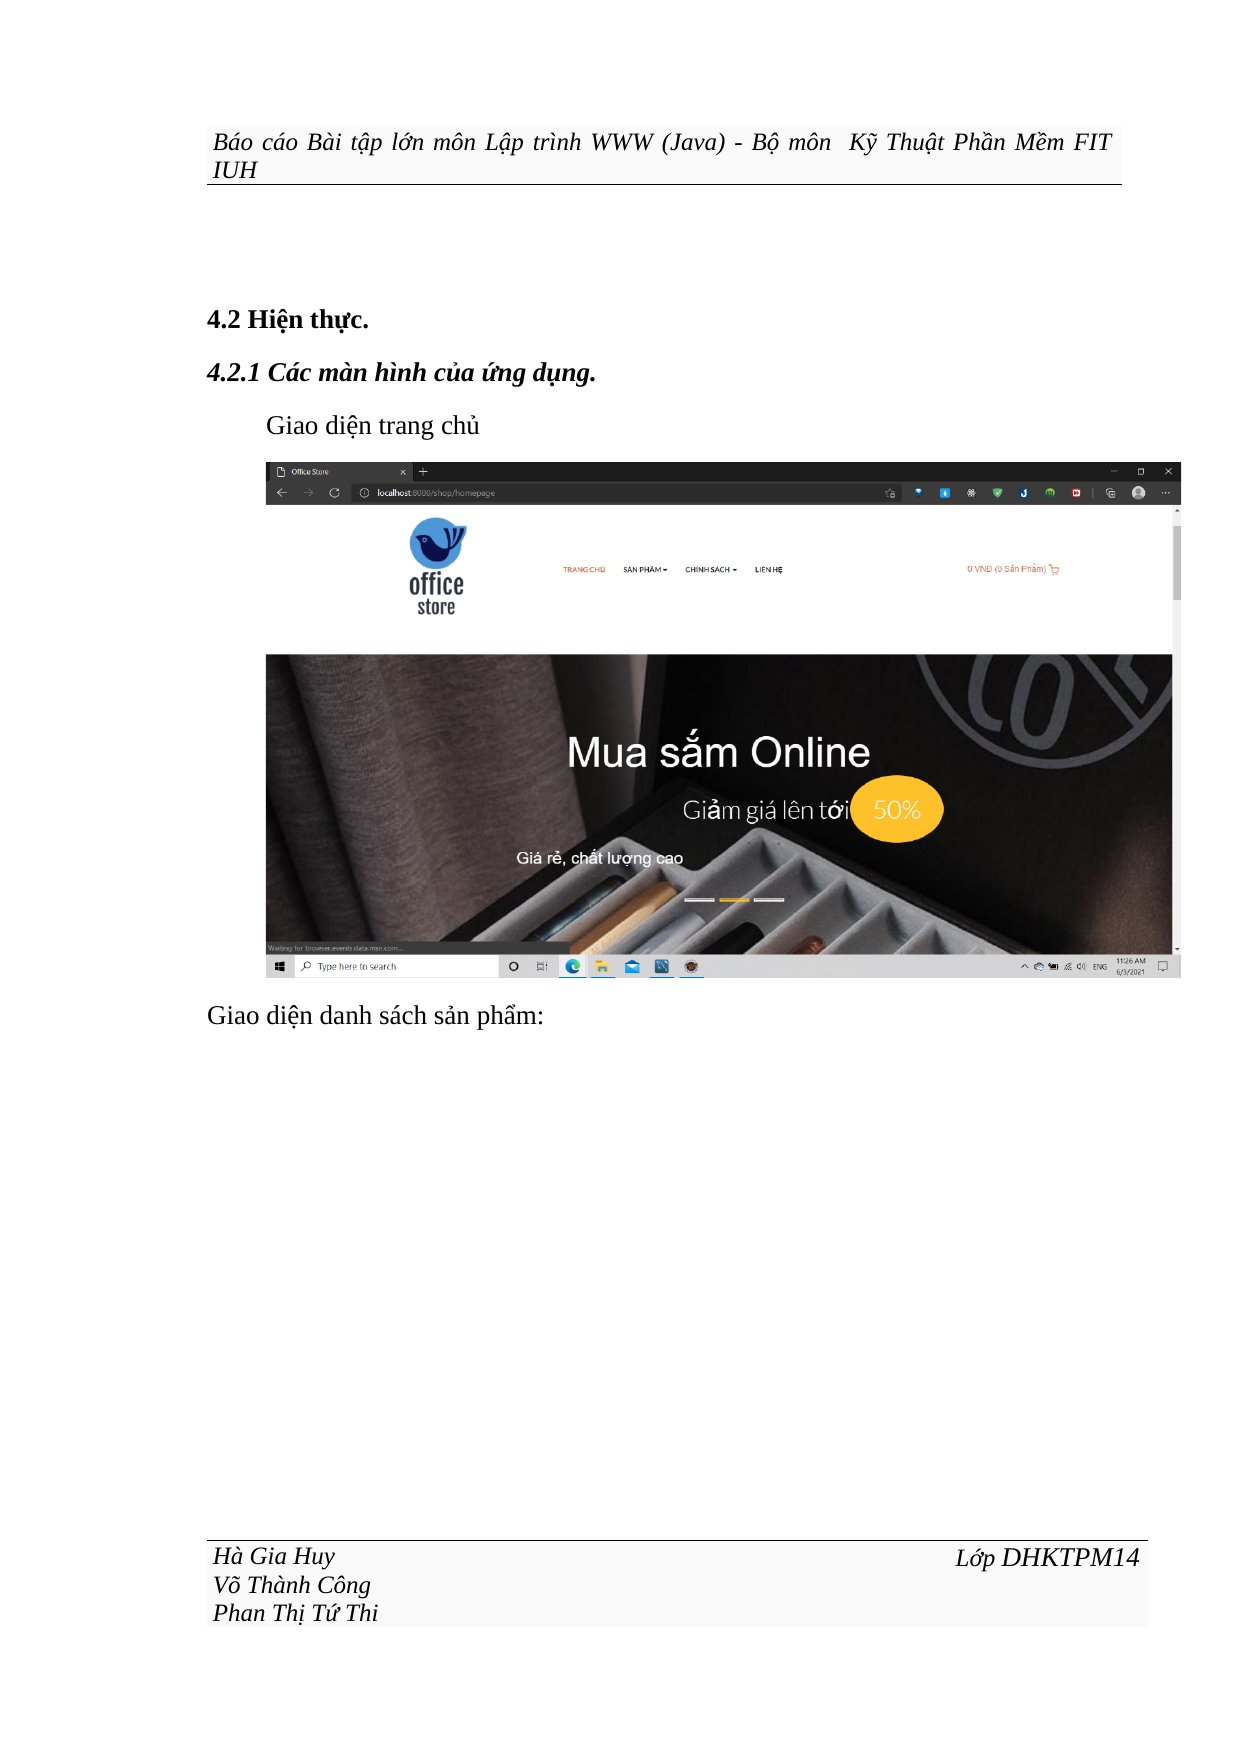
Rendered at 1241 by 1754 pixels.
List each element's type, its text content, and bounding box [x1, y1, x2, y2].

text Giao diện trang chủ [207, 409, 1122, 441]
picture [265, 462, 1182, 978]
subtitle Các màn hình của ứng dụng. [207, 357, 1122, 388]
text Giao diện danh sách sản phẩm: [207, 999, 1122, 1030]
subtitle Hiện thực. [207, 304, 1122, 335]
